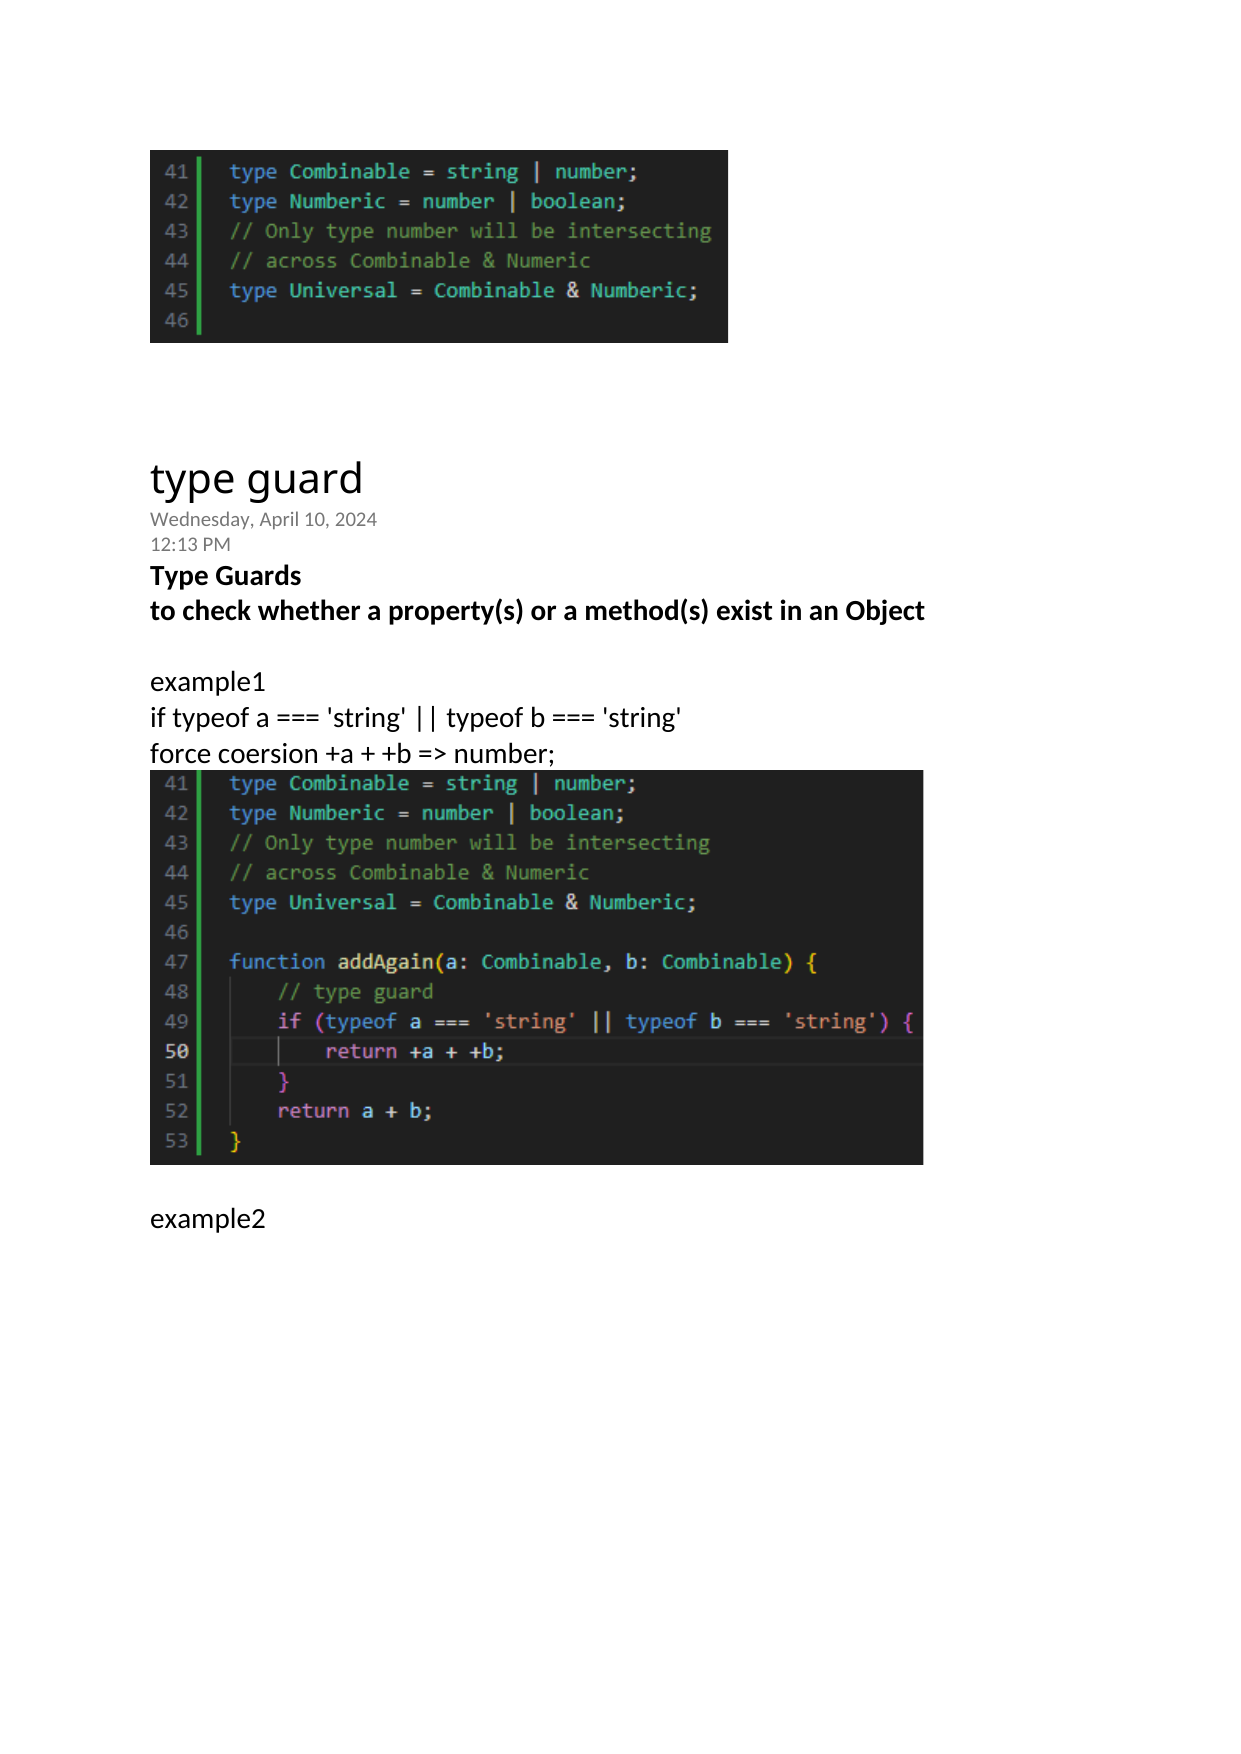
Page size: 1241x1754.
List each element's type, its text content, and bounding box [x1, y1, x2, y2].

picture [150, 150, 729, 343]
text to check whether a property(s) or a method(s) exist in an Object [150, 592, 1090, 628]
text Wednesday, April 10, 2024 [150, 506, 1090, 531]
text example1 [150, 663, 1090, 699]
picture [150, 770, 924, 1165]
text if typeof a === 'string' || typeof b === 'string' [150, 699, 1090, 735]
text example2 [150, 1200, 1090, 1235]
text force coersion +a + +b => number; [150, 735, 1090, 770]
text 12:13 PM [150, 531, 1090, 557]
text type guard [150, 449, 1090, 506]
text Type Guards [150, 557, 1090, 592]
